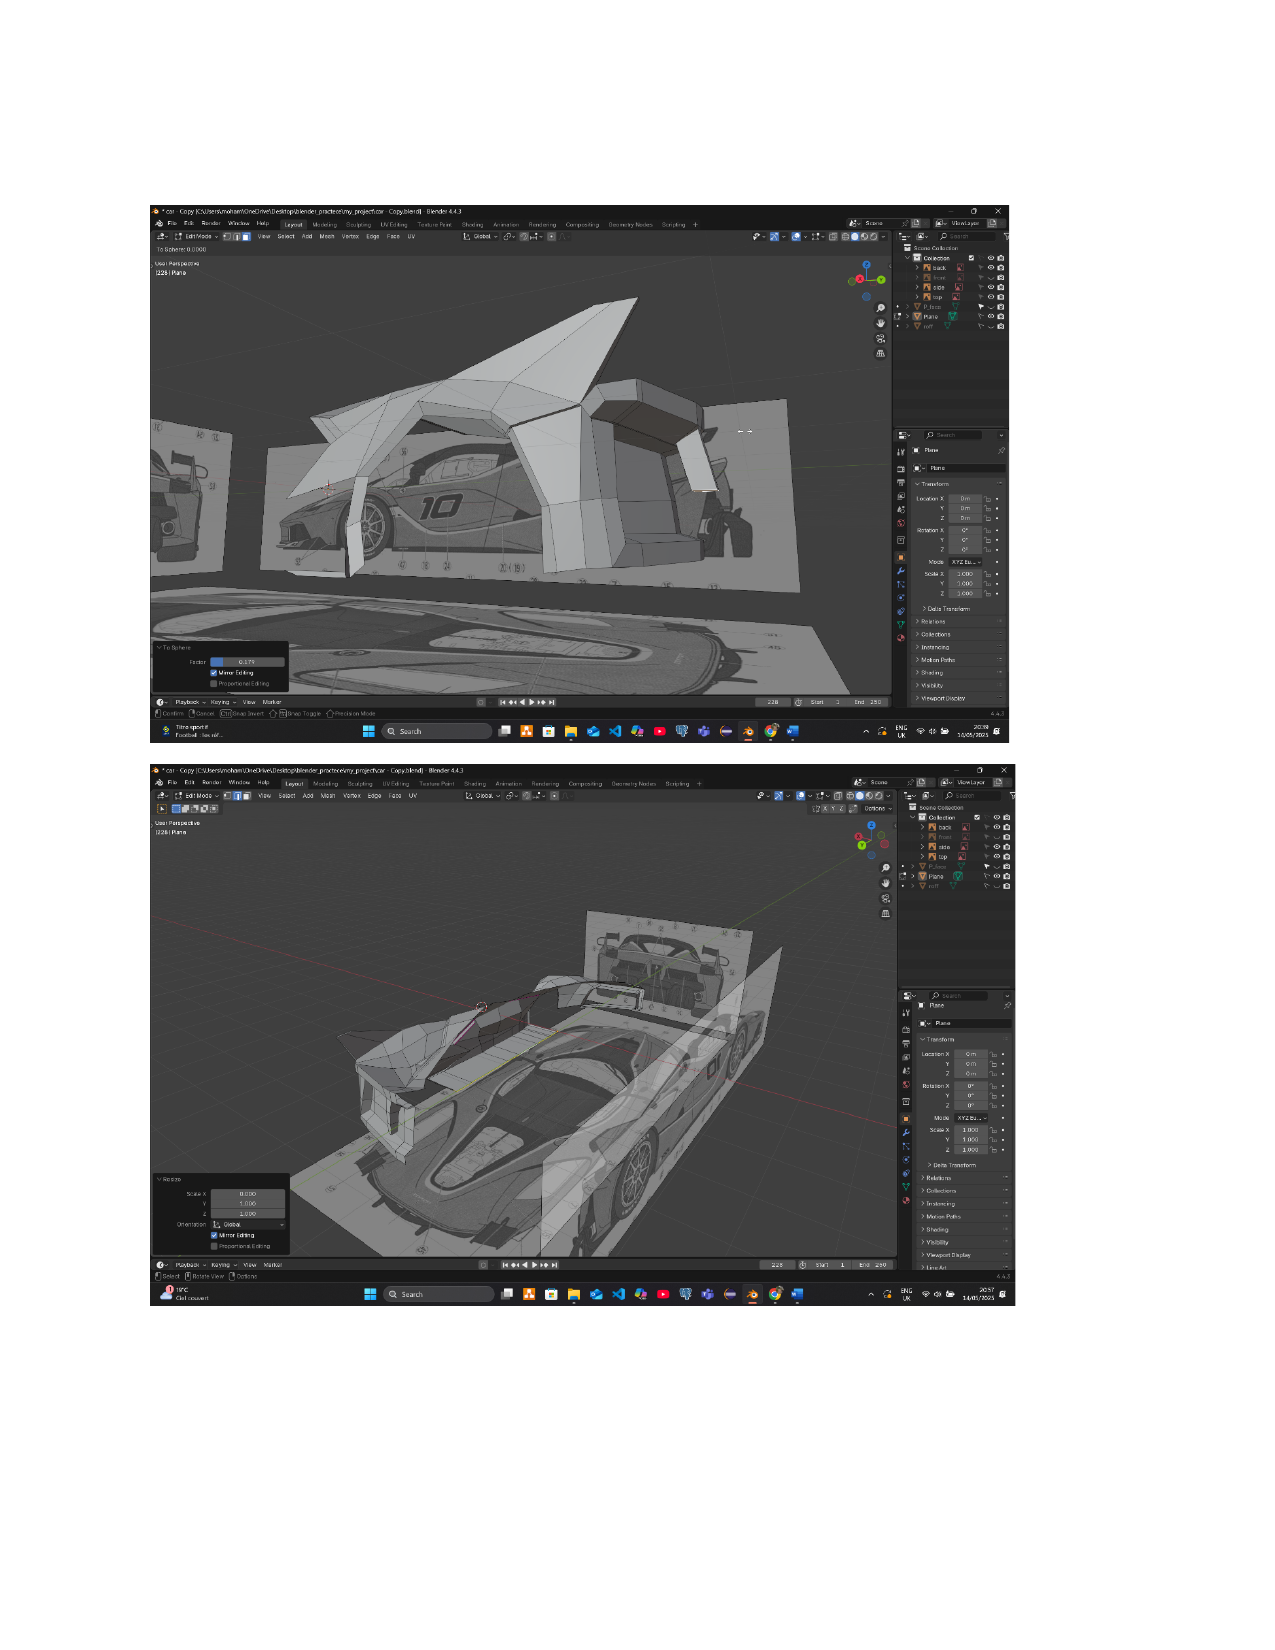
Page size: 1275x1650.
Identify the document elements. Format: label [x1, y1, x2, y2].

picture [150, 205, 1010, 743]
picture [150, 764, 1016, 1306]
